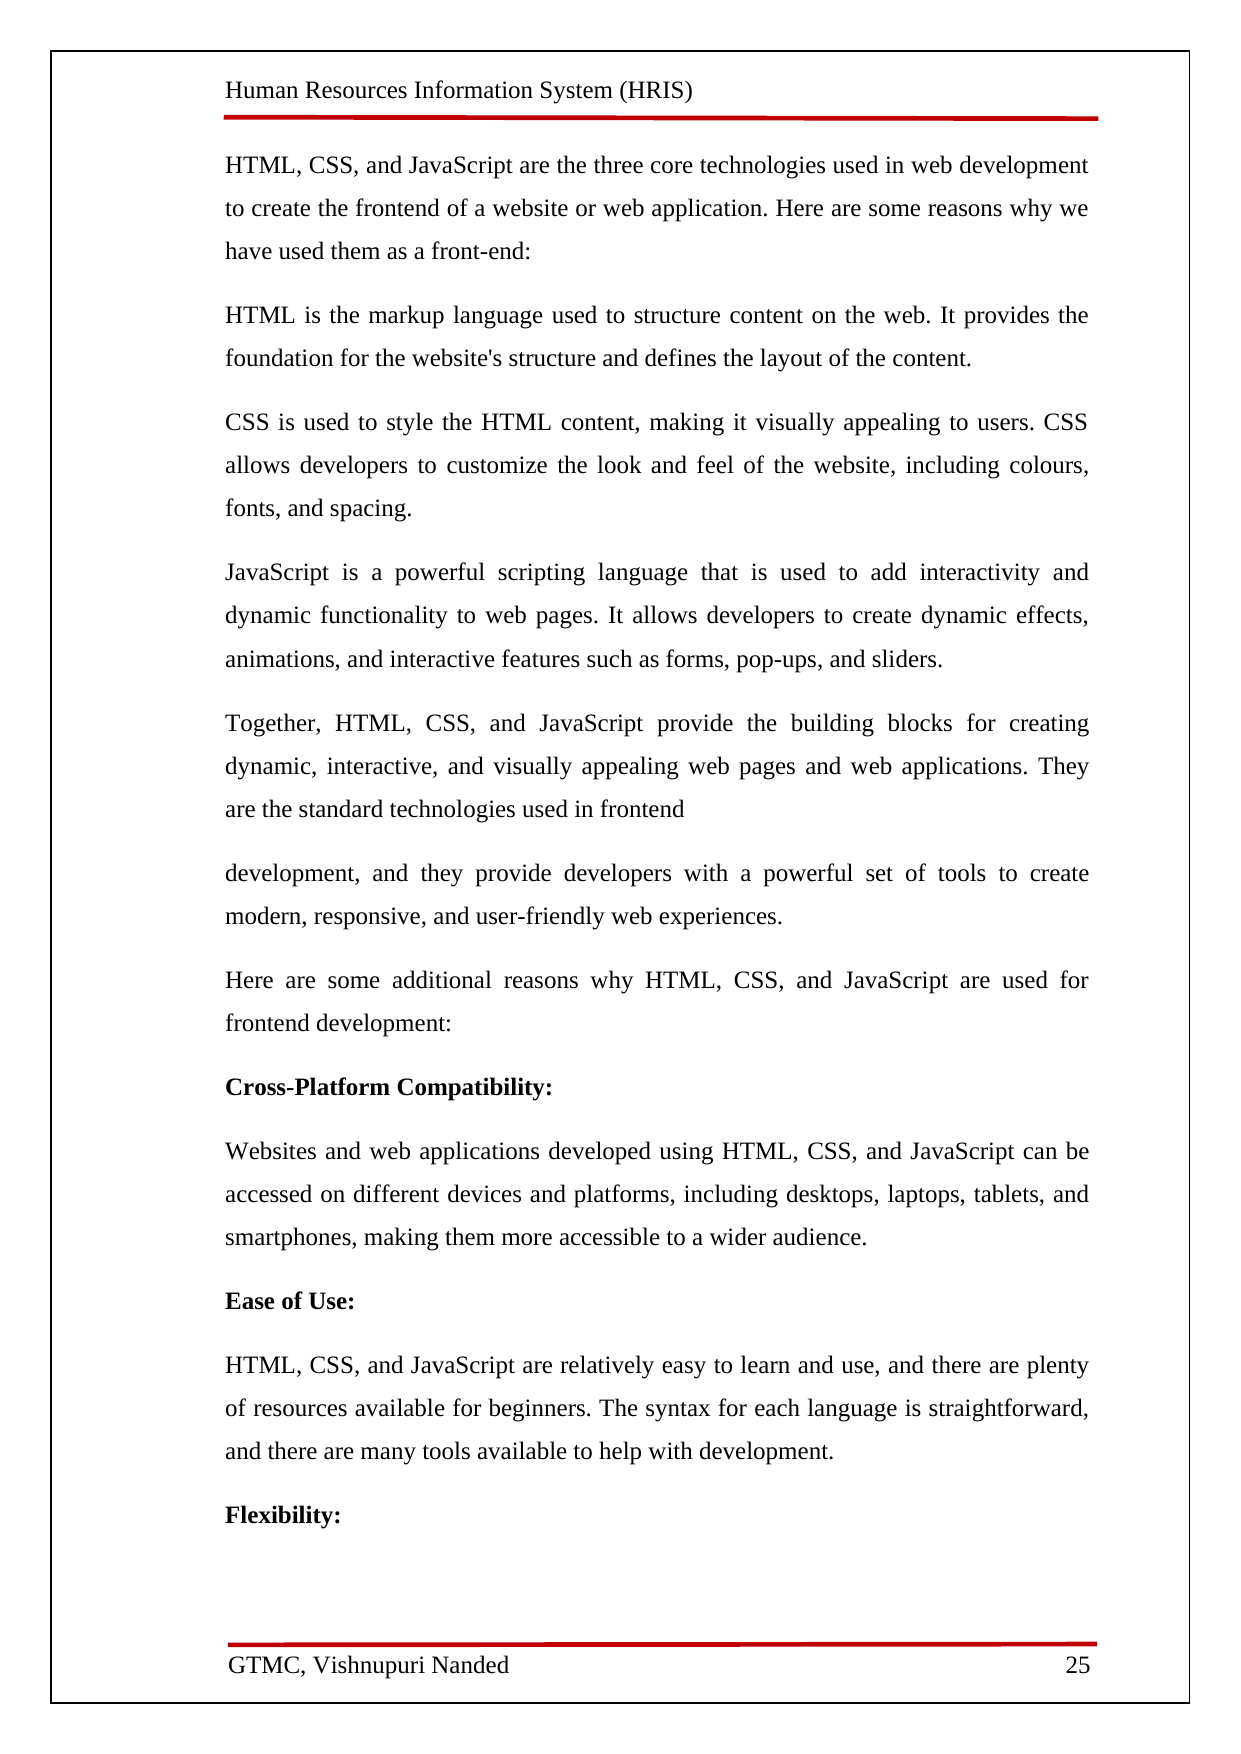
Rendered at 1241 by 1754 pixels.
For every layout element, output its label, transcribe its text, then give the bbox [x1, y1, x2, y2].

text HTML is the markup language used to structure content on the web. It provides the foundation for the website's structure and defines the layout of the content. [225, 300, 1090, 372]
text Websites and web applications developed using HTML, CSS, and JavaScript can be accessed on different devices and platforms, including desktops, laptops, tablets, and smartphones, making them more accessible to a wider audience. [225, 1136, 1090, 1251]
text Ease of Use: [225, 1286, 1090, 1315]
text HTML, CSS, and JavaScript are relatively easy to learn and use, and there are plenty of resources available for beginners. The syntax for each language is straightforward, and there are many tools available to help with development. [225, 1350, 1090, 1465]
text Together, HTML, CSS, and JavaScript provide the building blocks for creating dynamic, interactive, and visually appealing web pages and web applications. They are the standard technologies used in frontend [225, 708, 1090, 823]
text CSS is used to style the HTML content, making it visually appealing to users. CSS allows developers to customize the look and feel of the website, including colours, fonts, and spacing. [225, 407, 1090, 522]
text development, and they provide developers with a powerful set of tools to create modern, responsive, and user-friendly web experiences. [225, 858, 1090, 930]
text Flexibility: [225, 1500, 1090, 1529]
text HTML, CSS, and JavaScript are the three core technologies used in web development to create the frontend of a website or web application. Here are some reasons why we have used them as a front-end: [225, 150, 1090, 265]
text Here are some additional reasons why HTML, CSS, and JavaScript are used for frontend development: [225, 965, 1090, 1037]
text Cross-Platform Compatibility: [225, 1072, 1090, 1101]
text JavaScript is a powerful scripting language that is used to add interactivity and dynamic functionality to web pages. It allows developers to create dynamic effects, animations, and interactive features such as forms, pop-ups, and sliders. [225, 557, 1090, 672]
